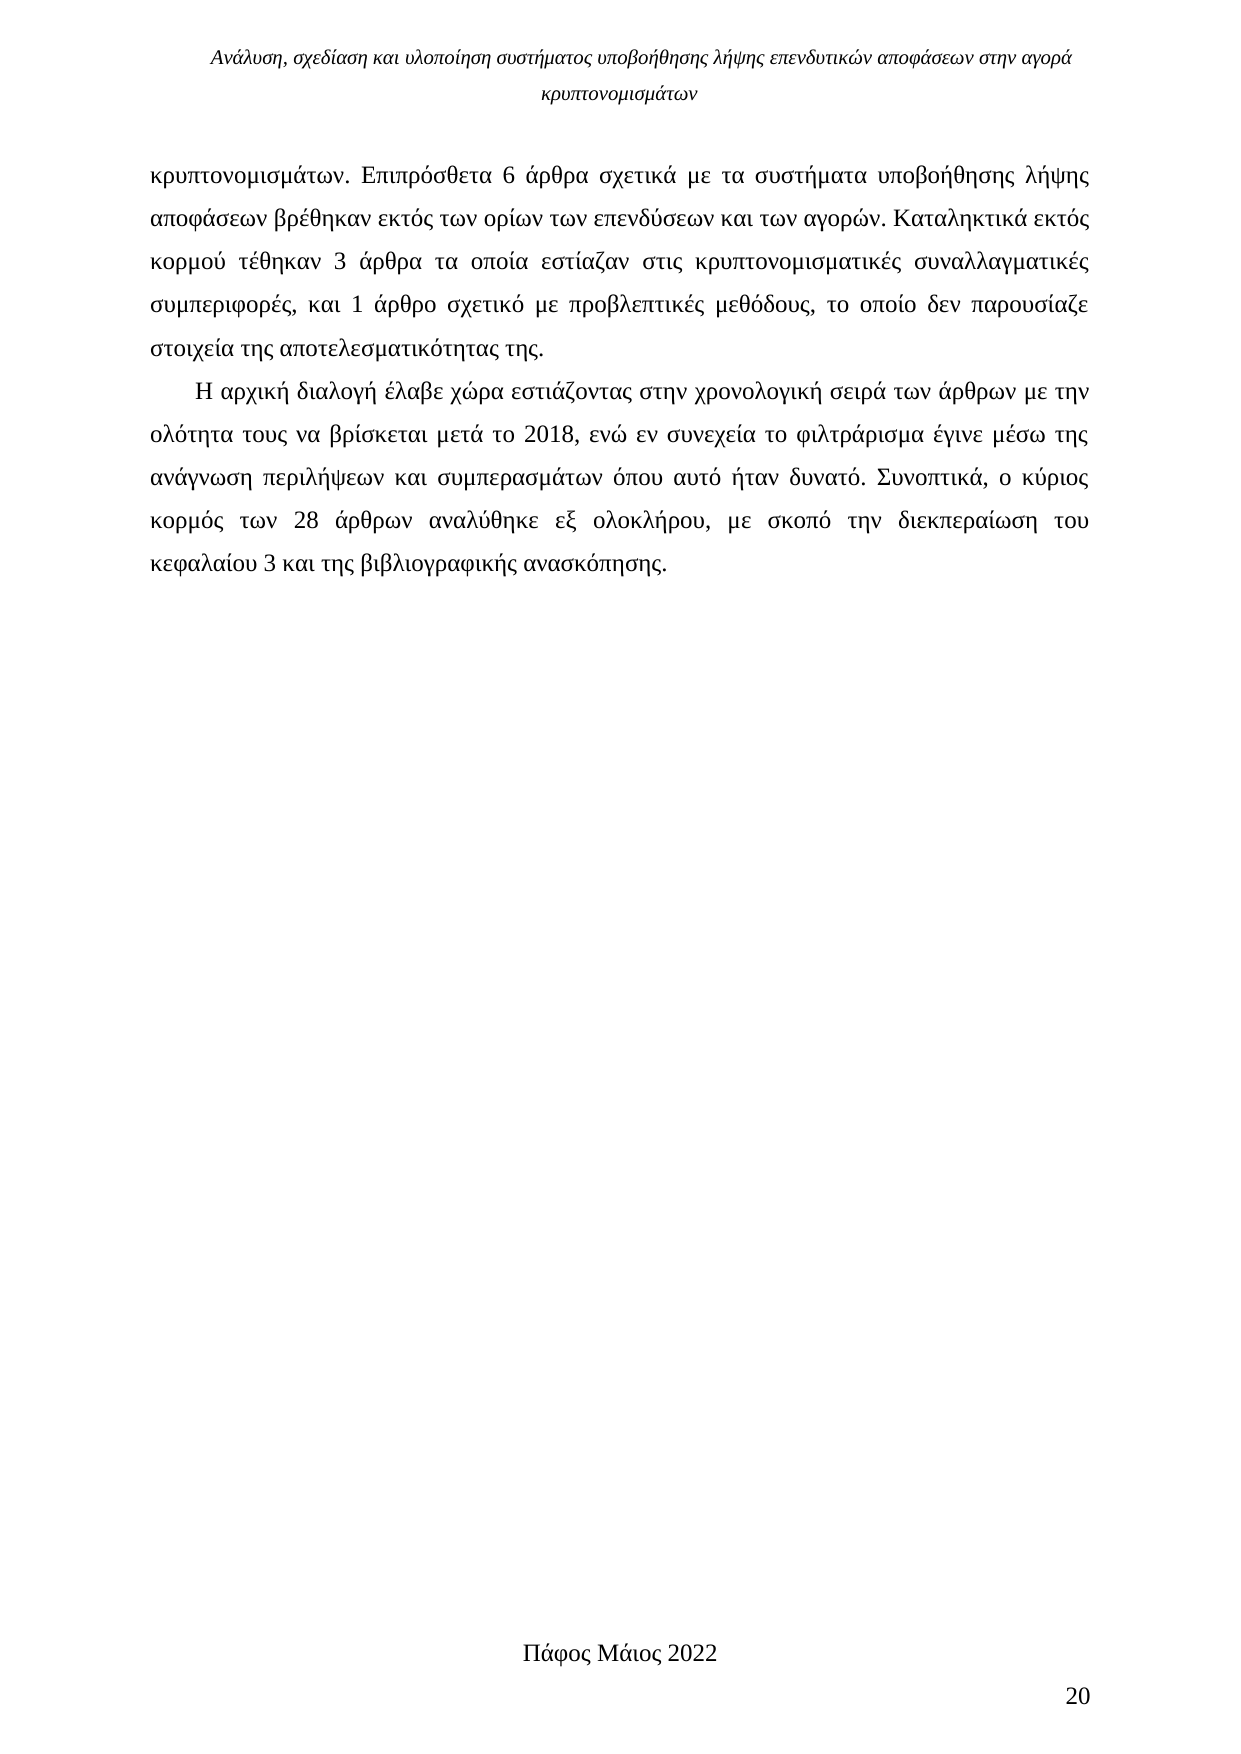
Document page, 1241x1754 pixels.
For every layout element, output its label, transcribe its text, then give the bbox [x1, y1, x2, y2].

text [150, 160, 1090, 361]
text Η αρχική διαλογή έλαβε χώρα εστιάζοντας στην χρονολογική σειρά των άρθρων με την ολότητα τους να βρίσκεται μετά το 2018, ενώ εν συνεχεία το φιλτράρισμα έγινε μέσω της ανάγνωση περιλήψεων και συμπερασμάτων όπου αυτό ήταν δυνατό. Συνοπτικά, ο κύριος κορμός των 28 άρθρων αναλύθηκε εξ ολοκλήρου, με σκοπό την διεκπεραίωση του κεφαλαίου 3 και της βιβλιογραφικής ανασκόπησης. [150, 376, 1090, 577]
